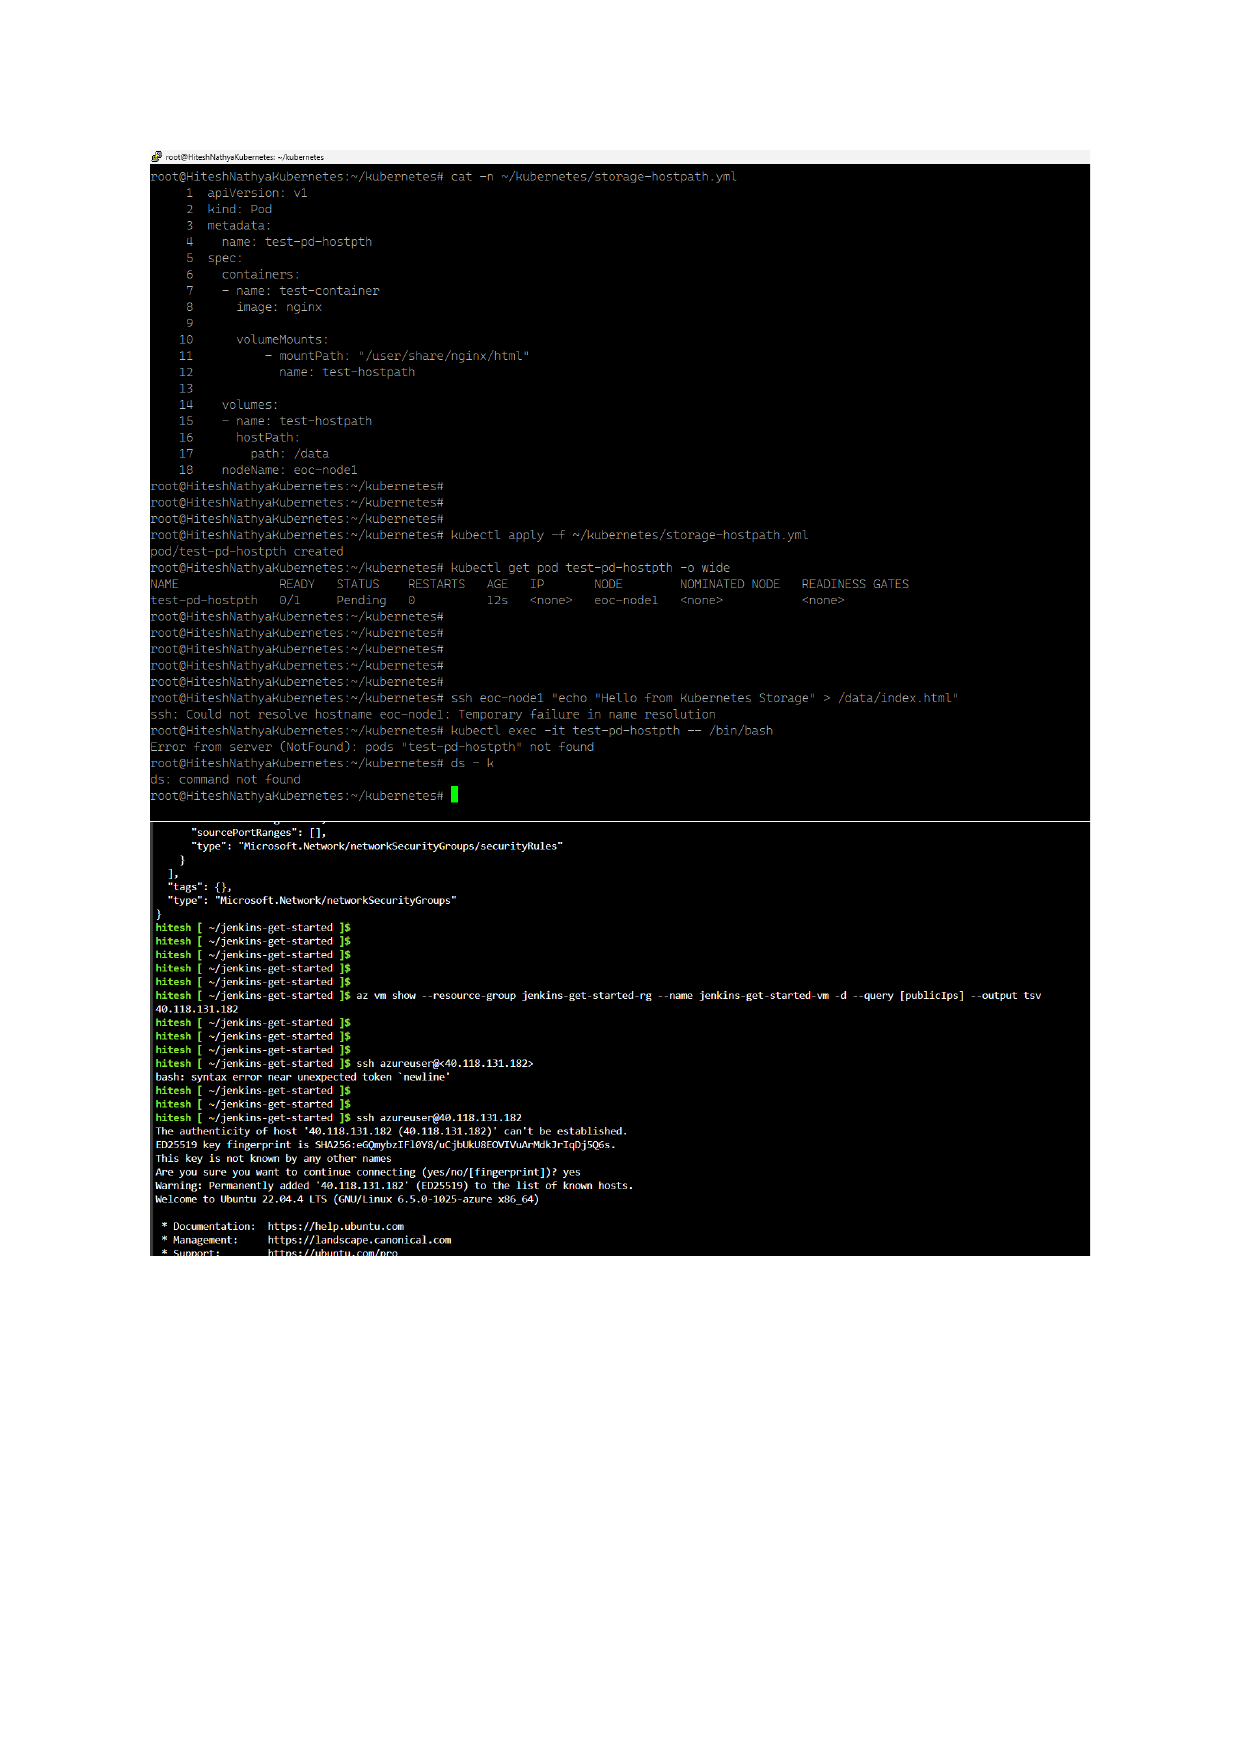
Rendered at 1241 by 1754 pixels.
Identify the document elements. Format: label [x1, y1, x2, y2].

picture [150, 822, 1091, 1256]
picture [150, 150, 1091, 821]
